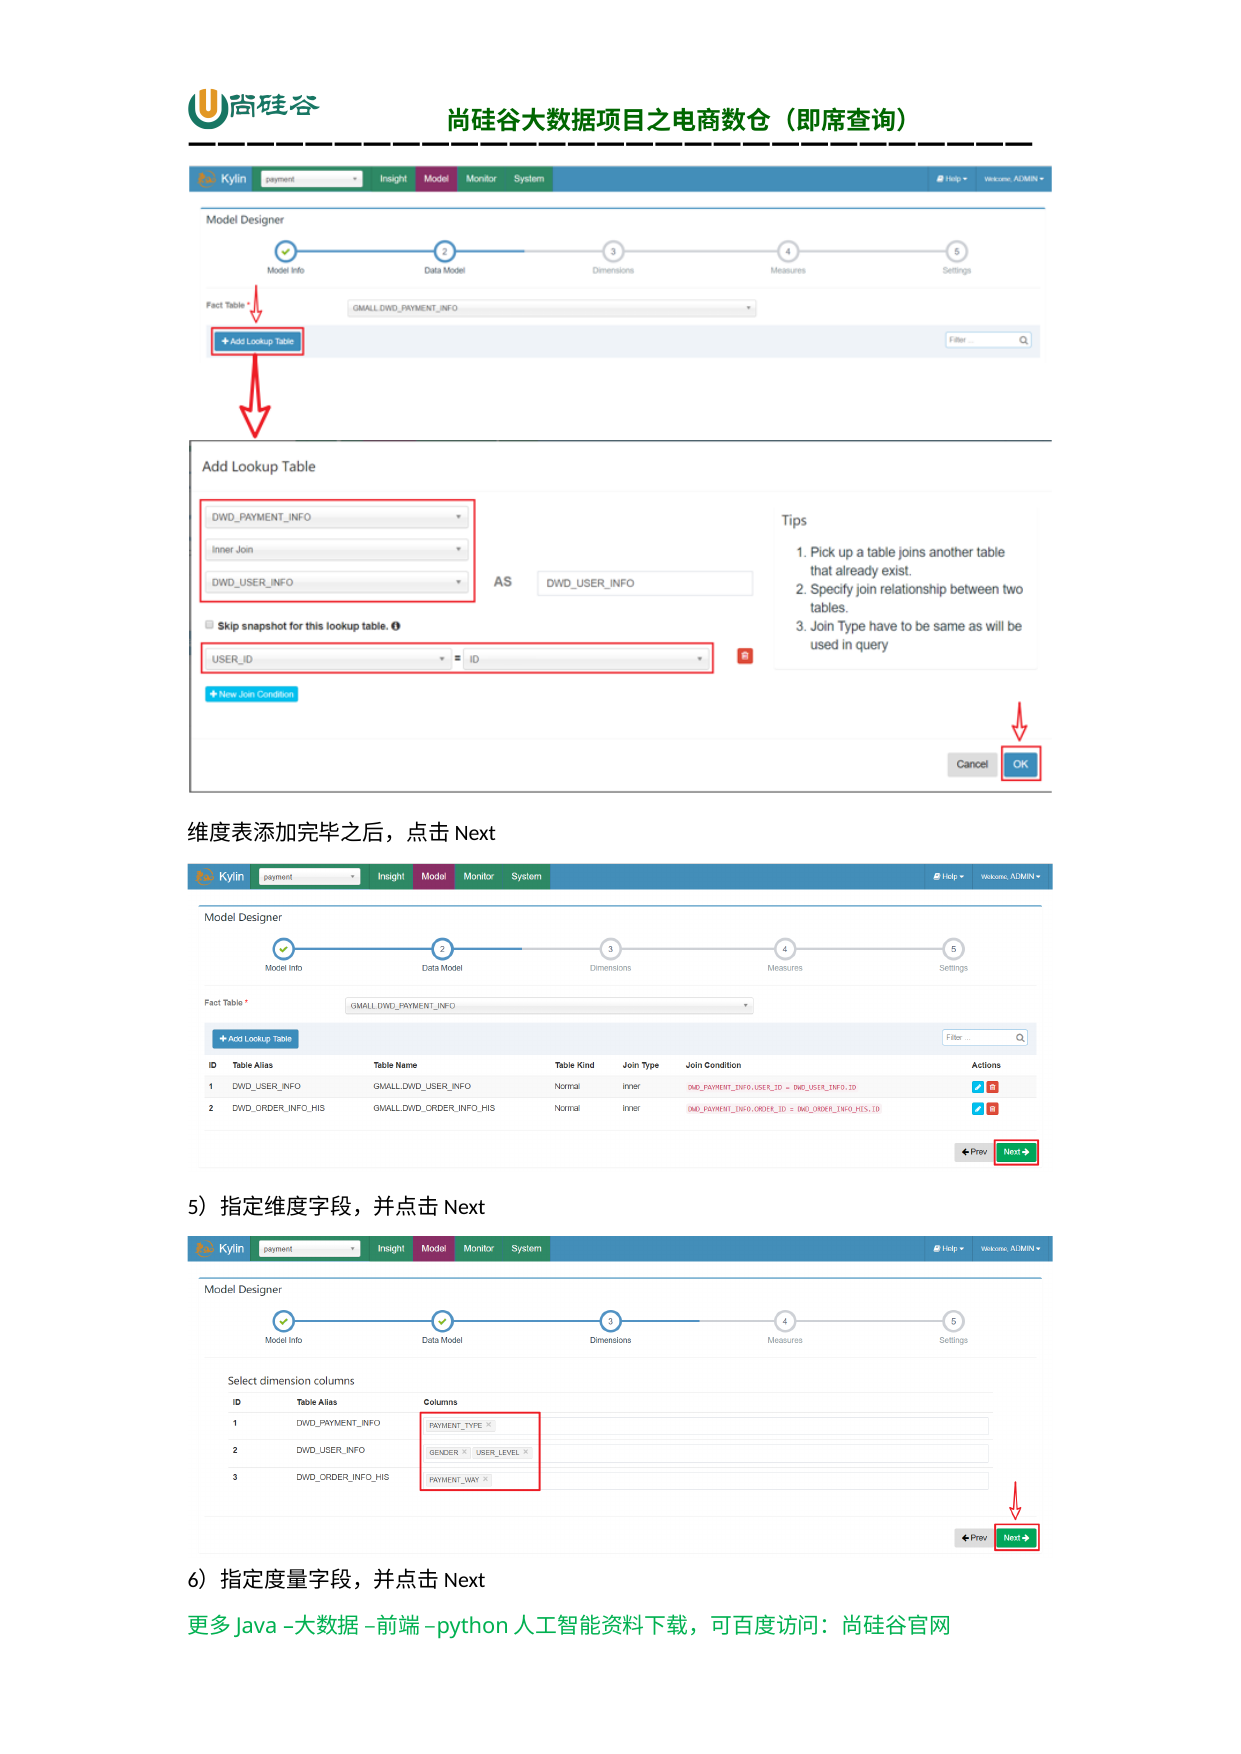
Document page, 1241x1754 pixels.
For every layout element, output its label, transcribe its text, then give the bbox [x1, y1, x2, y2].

text 维度表添加完毕之后，点击Next [187, 815, 1053, 847]
text 5）指定维度字段，并点击Next [187, 1188, 1053, 1221]
picture [187, 1236, 1053, 1558]
picture [187, 165, 1053, 795]
picture [187, 88, 321, 130]
picture [187, 863, 1053, 1172]
text 6）指定度量字段，并点击Next [187, 1562, 1053, 1594]
